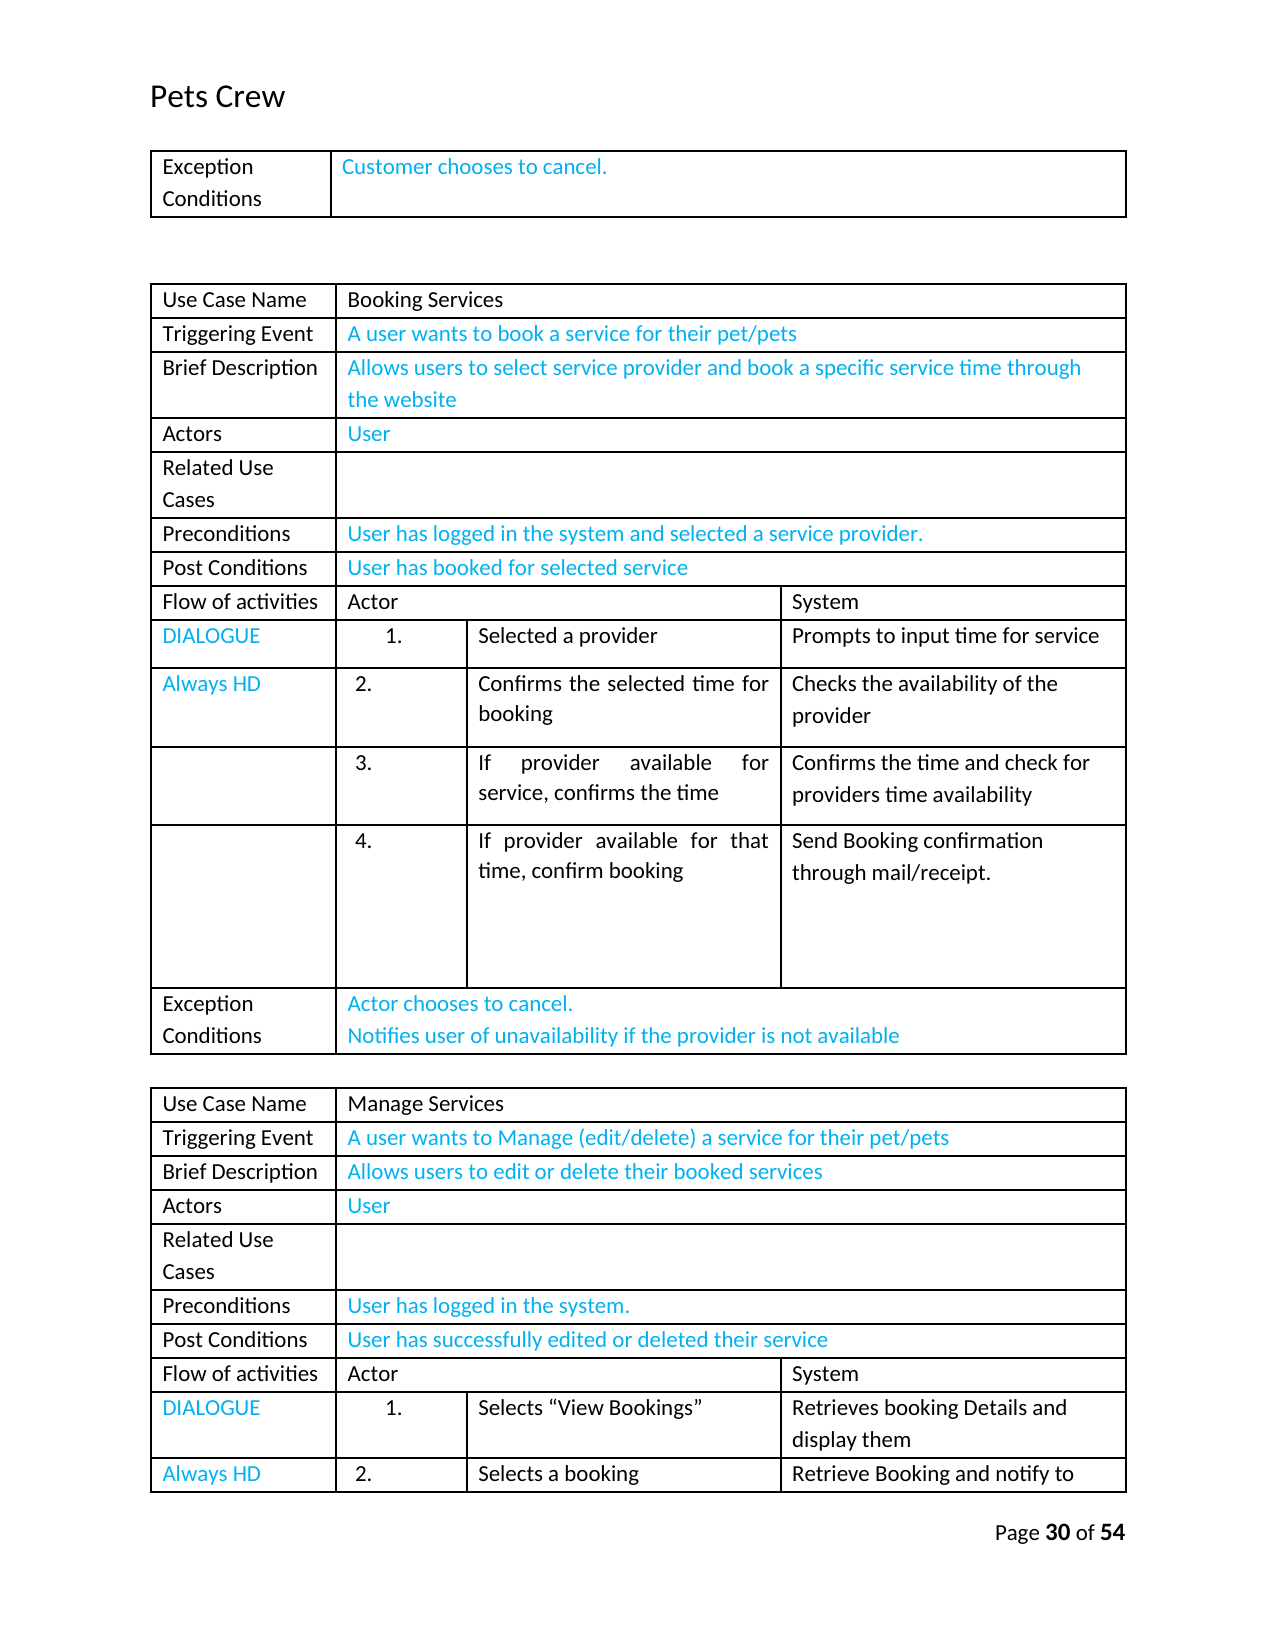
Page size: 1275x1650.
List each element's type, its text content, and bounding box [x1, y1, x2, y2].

table_cell Brief Description [152, 1157, 335, 1189]
table_cell Flow of activities [152, 1359, 335, 1391]
table_cell Actors [152, 1191, 335, 1223]
table_header Manage Services [337, 1089, 1125, 1121]
table_cell DIALOGUE [152, 1393, 335, 1457]
table_cell Selected a provider [468, 621, 780, 667]
table_cell Prompts to input time for service [782, 621, 1125, 667]
table_cell User has successfully edited or deleted their service [337, 1325, 1125, 1357]
table_cell [152, 826, 335, 987]
table_cell Triggering Event [152, 1123, 335, 1155]
table_header Use Case Name [152, 1089, 335, 1121]
table_cell Selects a booking [468, 1459, 780, 1491]
table_cell If provider available for that time, confirm booking [468, 826, 780, 987]
table_cell Actor chooses to cancel. Notifies user of unavailability if the provider is not available [337, 989, 1125, 1053]
table_cell Post Conditions [152, 553, 335, 585]
table_cell Checks the availability of the provider [782, 669, 1125, 746]
table_cell User has logged in the system. [337, 1291, 1125, 1323]
table_cell [337, 621, 466, 667]
table_cell User has logged in the system and selected a service provider. [337, 519, 1125, 551]
table_cell Actor [337, 1359, 780, 1391]
table_cell [337, 1393, 466, 1457]
table_cell Selects “View Bookings” [468, 1393, 780, 1457]
table_cell Preconditions [152, 1291, 335, 1323]
table_cell Allows users to select service provider and book a specific service time through the website [337, 353, 1125, 417]
table_header Use Case Name [152, 285, 335, 317]
table_cell Actors [152, 419, 335, 451]
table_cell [782, 1459, 1125, 1491]
table_cell User [337, 1191, 1125, 1223]
table_cell System [782, 587, 1125, 619]
table_cell Triggering Event [152, 319, 335, 351]
table_cell A user wants to Manage (edit/delete) a service for their pet/pets [337, 1123, 1125, 1155]
table_cell Actor [337, 587, 780, 619]
table_cell Always HD [152, 1459, 335, 1491]
table_cell Always HD [152, 669, 335, 746]
table_cell [152, 748, 335, 824]
table_cell Flow of activities [152, 587, 335, 619]
table_cell Brief Description [152, 353, 335, 417]
table_cell [337, 1225, 1125, 1289]
table_cell A user wants to book a service for their pet/pets [337, 319, 1125, 351]
table_cell Confirms the selected time for booking [468, 669, 780, 746]
table_cell [337, 748, 466, 824]
table_cell User [337, 419, 1125, 451]
table_cell If provider available for service, confirms the time [468, 748, 780, 824]
table_cell Retrieves booking Details and display them [782, 1393, 1125, 1457]
table_cell Exception Conditions [152, 989, 335, 1053]
table_header Booking Services [337, 285, 1125, 317]
table_cell [337, 453, 1125, 517]
table_cell Exception Conditions [152, 152, 330, 216]
table_cell DIALOGUE [152, 621, 335, 667]
table_cell Related Use Cases [152, 1225, 335, 1289]
table_cell Customer chooses to cancel. [332, 152, 1125, 216]
table_cell [337, 669, 466, 746]
table_cell User has booked for selected service [337, 553, 1125, 585]
table_cell [337, 826, 466, 987]
table_cell Send Booking confirmation through mail/receipt. [782, 826, 1125, 987]
table_cell Preconditions [152, 519, 335, 551]
table_cell [337, 1459, 466, 1491]
table_cell Allows users to edit or delete their booked services [337, 1157, 1125, 1189]
table_cell Related Use Cases [152, 453, 335, 517]
table_cell System [782, 1359, 1125, 1391]
table_cell Confirms the time and check for providers time availability [782, 748, 1125, 824]
table_cell Post Conditions [152, 1325, 335, 1357]
